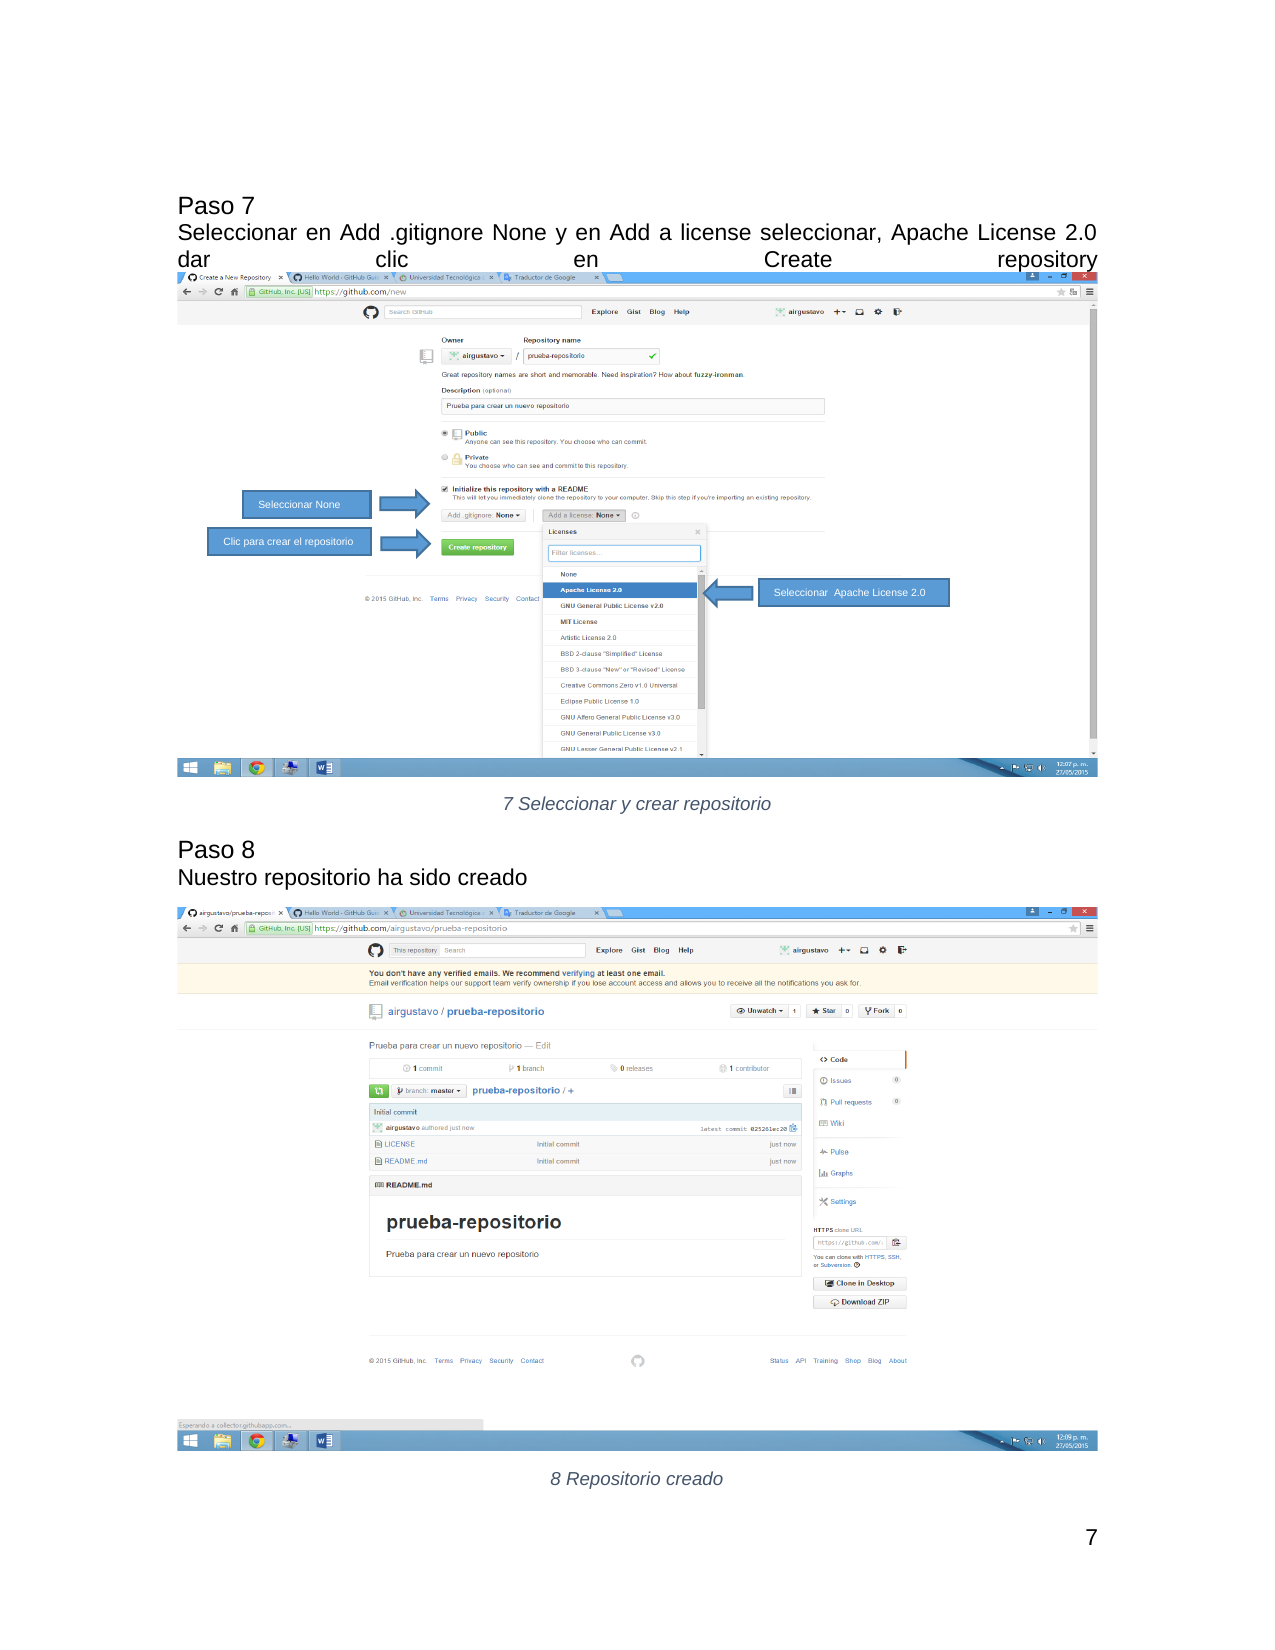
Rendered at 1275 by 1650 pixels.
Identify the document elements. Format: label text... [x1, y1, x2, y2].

text 8 Repositorio creado [177, 1468, 1098, 1489]
subtitle Paso 7 [177, 191, 1098, 219]
text Nuestro repositorio ha sido creado [177, 864, 1098, 890]
text Seleccionar en Add .gitignore None y en Add a license seleccionar, Apache License 2.0 dar clic en Create repository [177, 219, 1098, 272]
picture [177, 907, 1098, 1451]
picture [177, 272, 1098, 777]
subtitle Paso 8 [177, 835, 1098, 864]
text 7 Seleccionar y crear repositorio [177, 793, 1098, 814]
